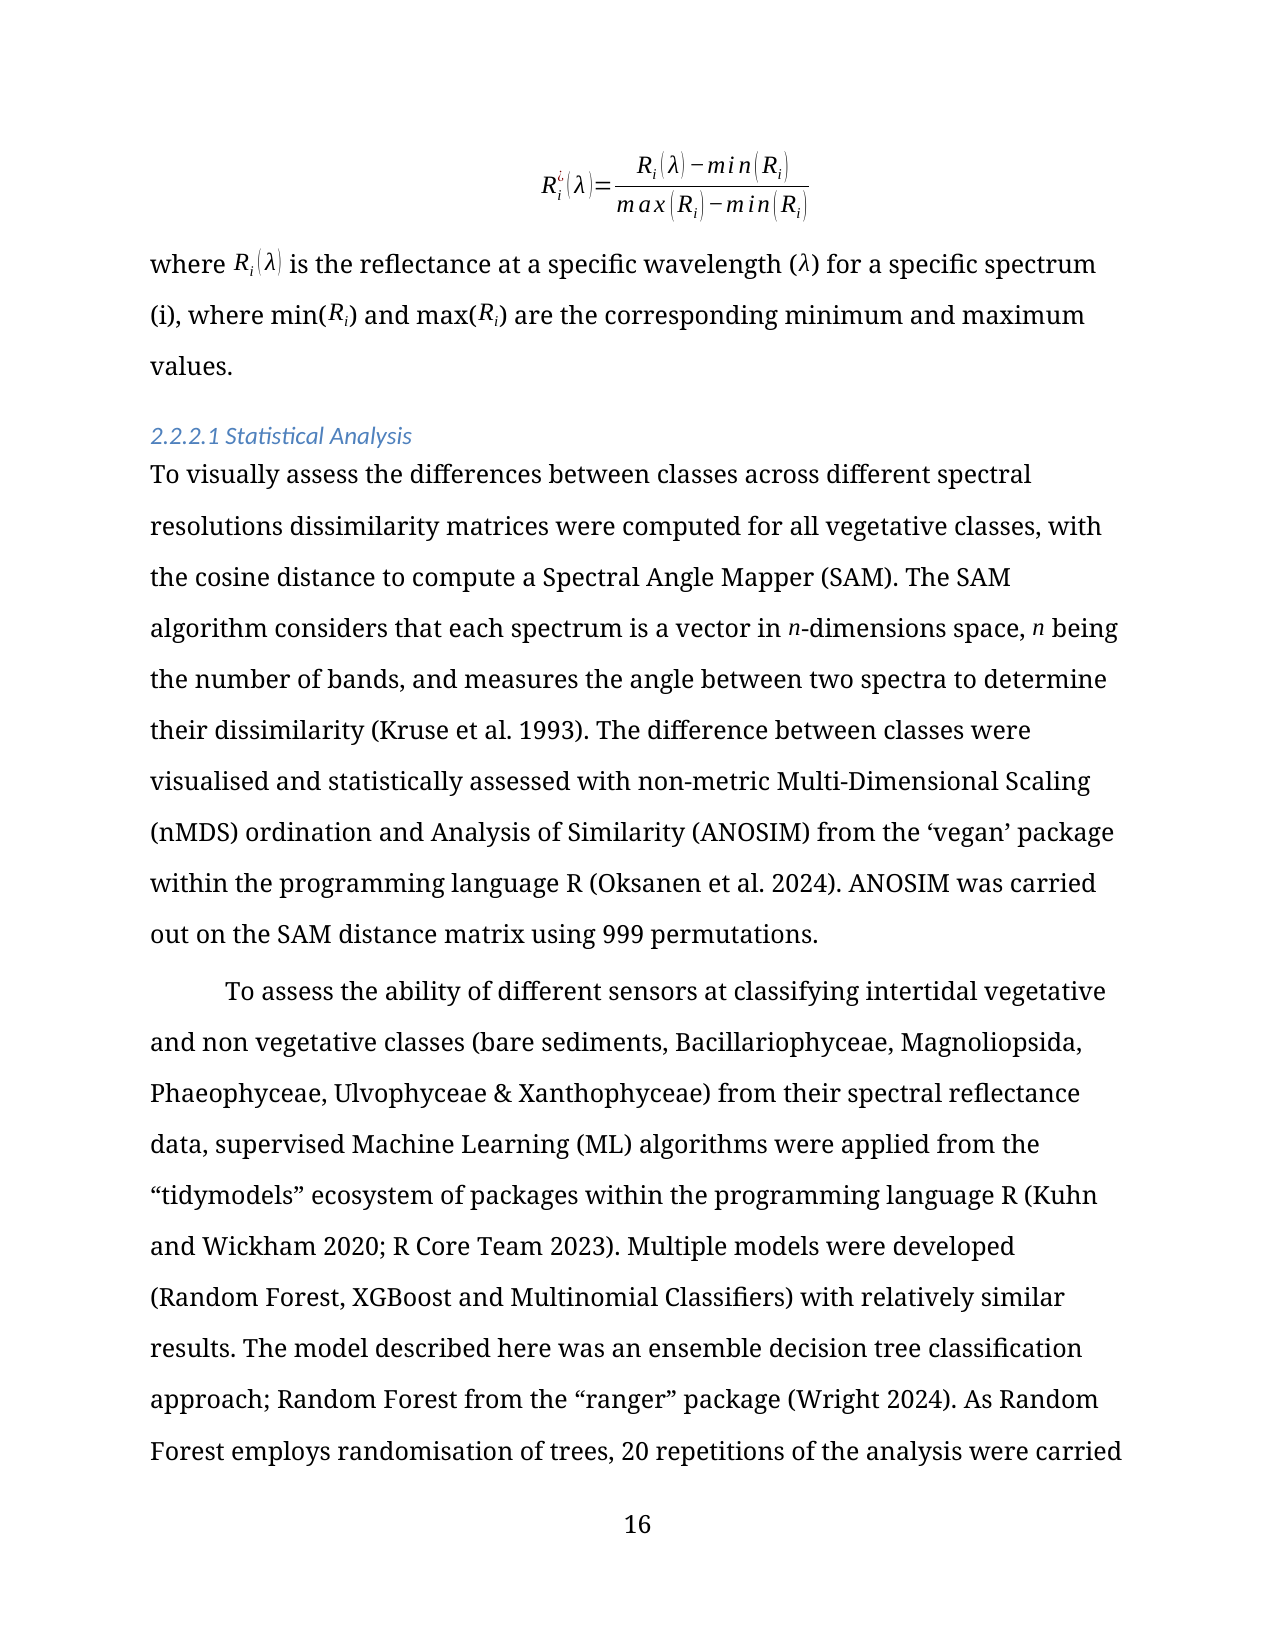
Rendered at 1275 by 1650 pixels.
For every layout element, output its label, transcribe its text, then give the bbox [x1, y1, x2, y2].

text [150, 974, 1125, 1467]
subtitle 2.2.2.1 Statistical Analysis [150, 420, 1125, 451]
text To visually assess the differences between classes across different spectral resolutions dissimilarity matrices were computed for all vegetative classes, with the cosine distance to compute a Spectral Angle Mapper (SAM). The SAM algorithm considers that each spectrum is a vector in -dimensions space, being the number of bands, and measures the angle between two spectra to determine their dissimilarity (Kruse et al. 1993). The difference between classes were visualised and statistically assessed with non-metric Multi-Dimensional Scaling (nMDS) ordination and Analysis of Similarity (ANOSIM) from the ‘vegan’ package within the programming language R (Oksanen et al. 2024). ANOSIM was carried out on the SAM distance matrix using 999 permutations. [150, 457, 1125, 951]
text where is the reflectance at a specific wavelength () for a specific spectrum (i), where min() and max() are the corresponding minimum and maximum values. [150, 246, 1125, 382]
